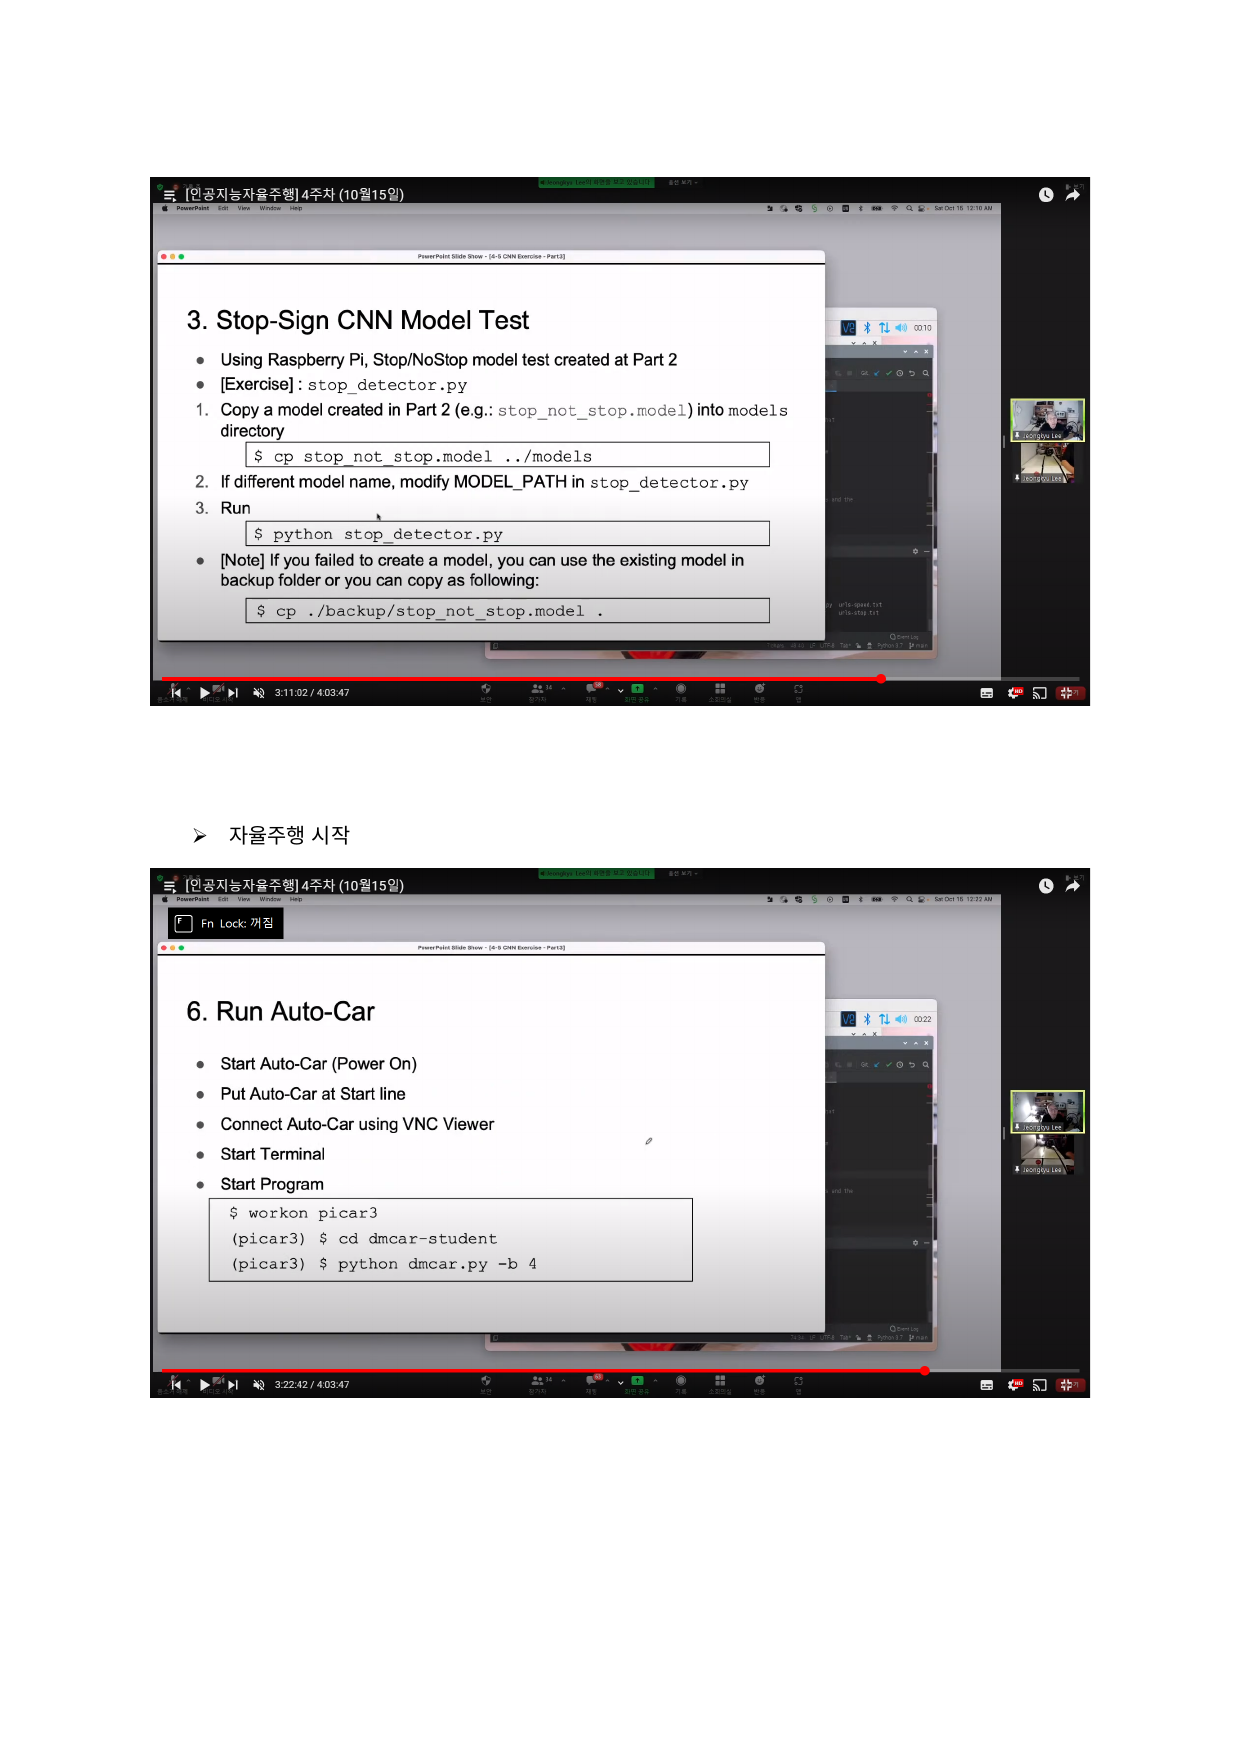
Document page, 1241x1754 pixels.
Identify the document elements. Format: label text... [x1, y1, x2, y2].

picture [150, 177, 1091, 706]
list 자율주행 시작 [192, 819, 1090, 850]
picture [150, 868, 1091, 1398]
